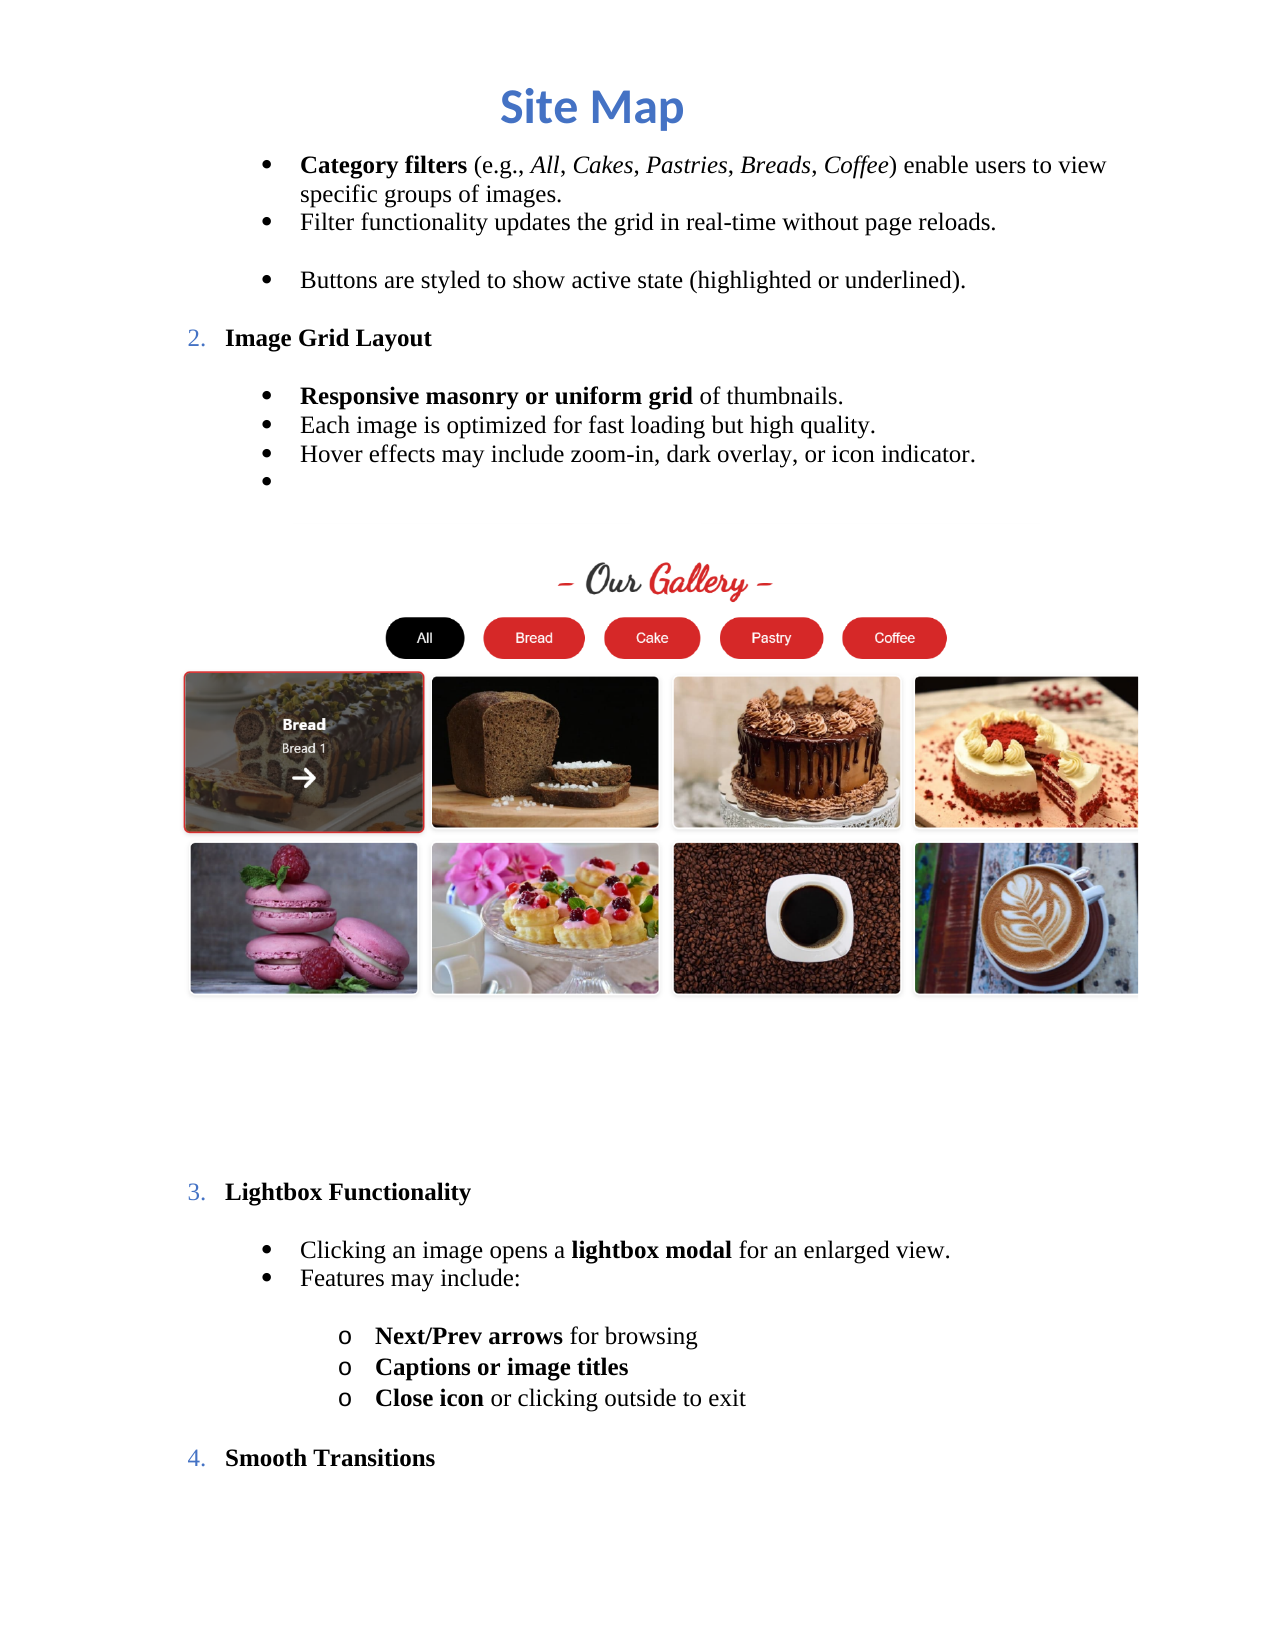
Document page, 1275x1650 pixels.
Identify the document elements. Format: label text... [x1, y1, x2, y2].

list Smooth Transitions [187, 1443, 1125, 1472]
list Hover effects may include zoom-in, dark overlay, or icon indicator. [262, 439, 1125, 467]
list Image Grid Layout [187, 323, 1125, 352]
list Category filters (e.g., All, Cakes, Pastries, Breads, Coffee) enable users to view specific groups of images. [262, 150, 1125, 207]
list Responsive masonry or uniform grid of thumbnails. [262, 381, 1125, 410]
list Filter functionality updates the grid in real-time without page reloads. [262, 207, 1125, 236]
picture [163, 523, 1139, 1032]
list Buttons are styled to show active state (highlighted or underlined). [262, 265, 1125, 294]
list Next/Prev arrows for browsing [337, 1321, 1125, 1352]
list Clicking an image opens a lightbox modal for an enlarged view. [262, 1235, 1125, 1263]
list Features may include: [262, 1263, 1125, 1292]
list Lightbox Functionality [187, 1177, 1125, 1206]
list Close icon or clicking outside to exit [337, 1383, 1125, 1414]
list Captions or image titles [337, 1352, 1125, 1383]
list Each image is optimized for fast loading but high quality. [262, 410, 1125, 439]
